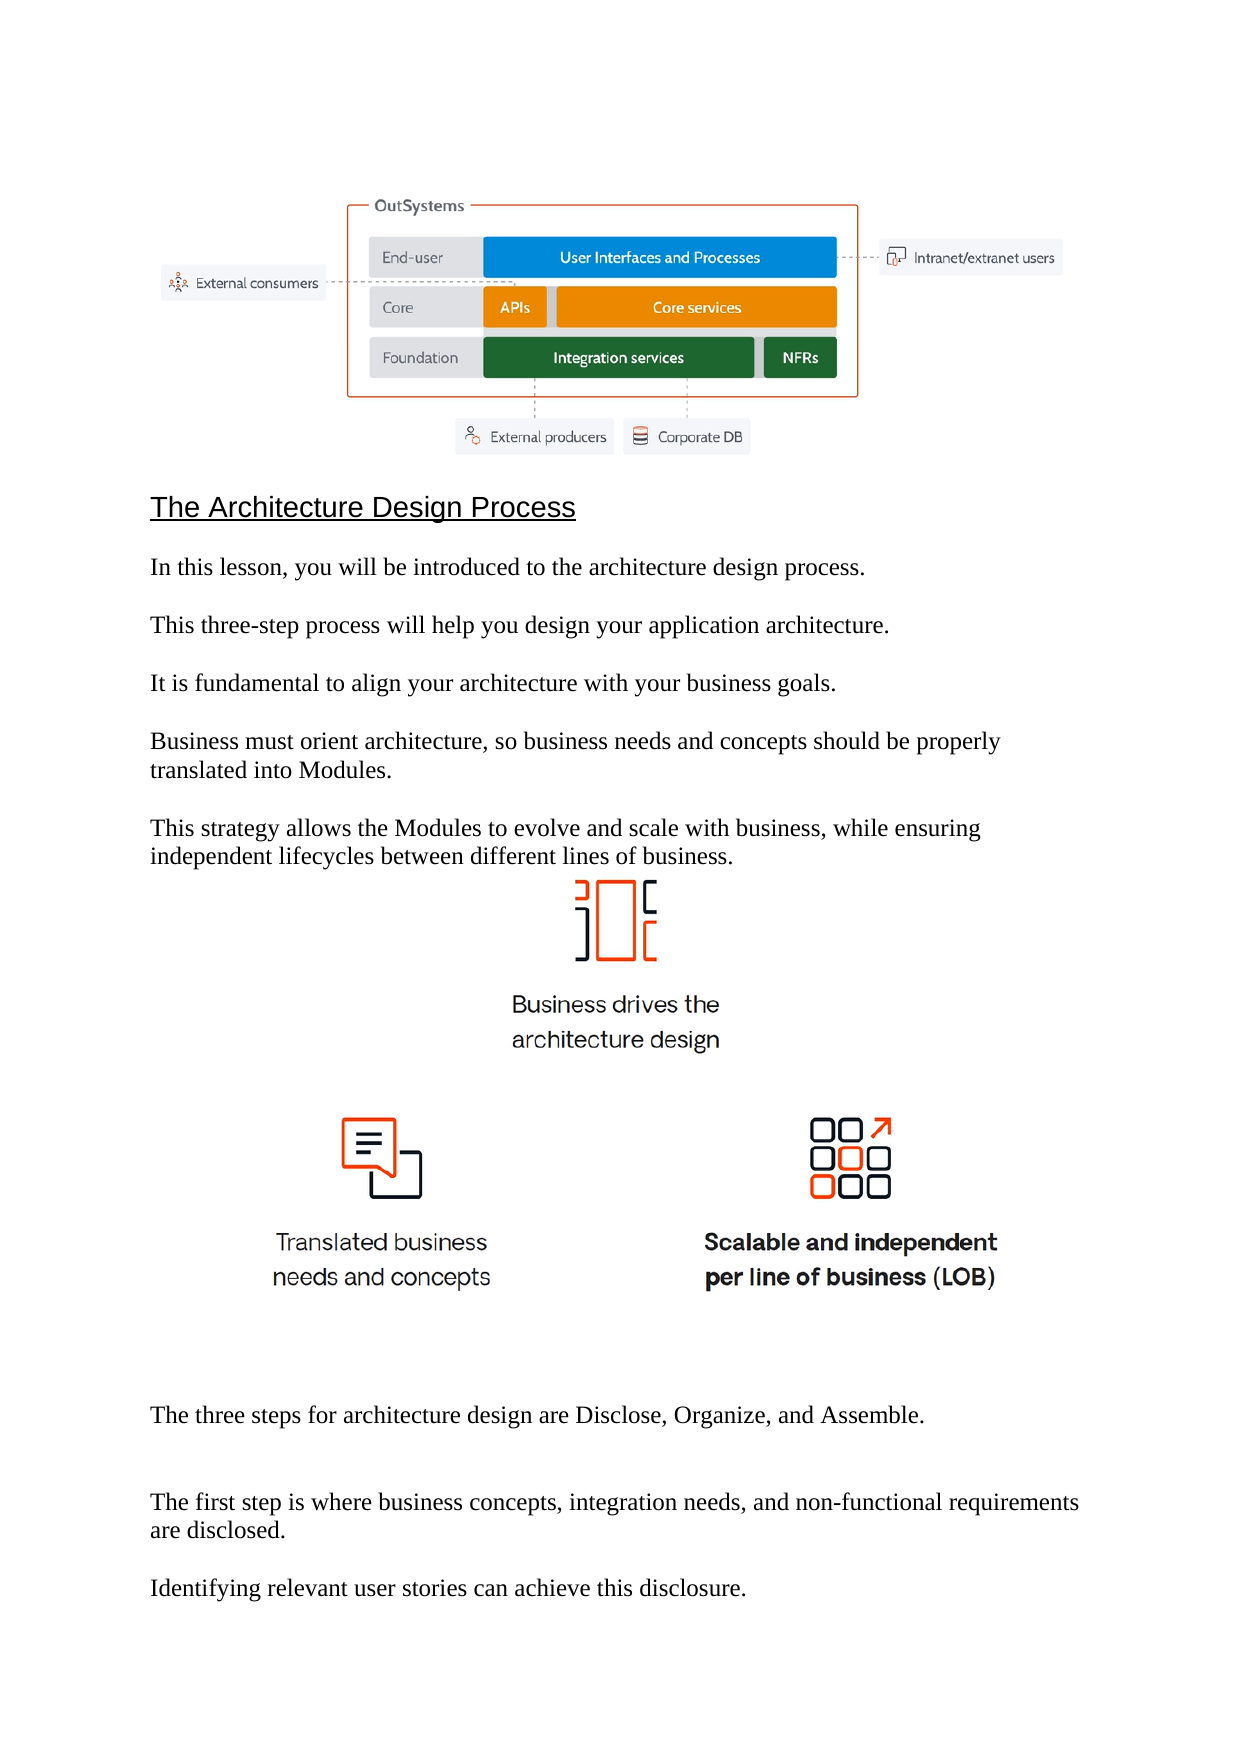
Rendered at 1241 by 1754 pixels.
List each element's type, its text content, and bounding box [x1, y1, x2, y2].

text Identifying relevant user stories can achieve this disclosure. [150, 1573, 1090, 1602]
text This strategy allows the Modules to evolve and scale with business, while ensuring independent lifecycles between different lines of business. [150, 813, 1090, 870]
text Business must orient architecture, so business needs and concepts should be properly translated into Modules. [150, 726, 1090, 783]
picture [150, 870, 1091, 1371]
picture [150, 150, 1091, 490]
text It is fundamental to align your architecture with your business goals. [150, 668, 1090, 697]
text This three-step process will help you design your application architecture. [150, 610, 1090, 639]
text The first step is where business concepts, integration needs, and non-functional requirements are disclosed. [150, 1487, 1090, 1544]
text The Architecture Design Process In this lesson, you will be introduced to the architecture design process. [150, 490, 1090, 581]
text The three steps for architecture design are Disclose, Organize, and Assemble. [150, 1400, 1090, 1457]
